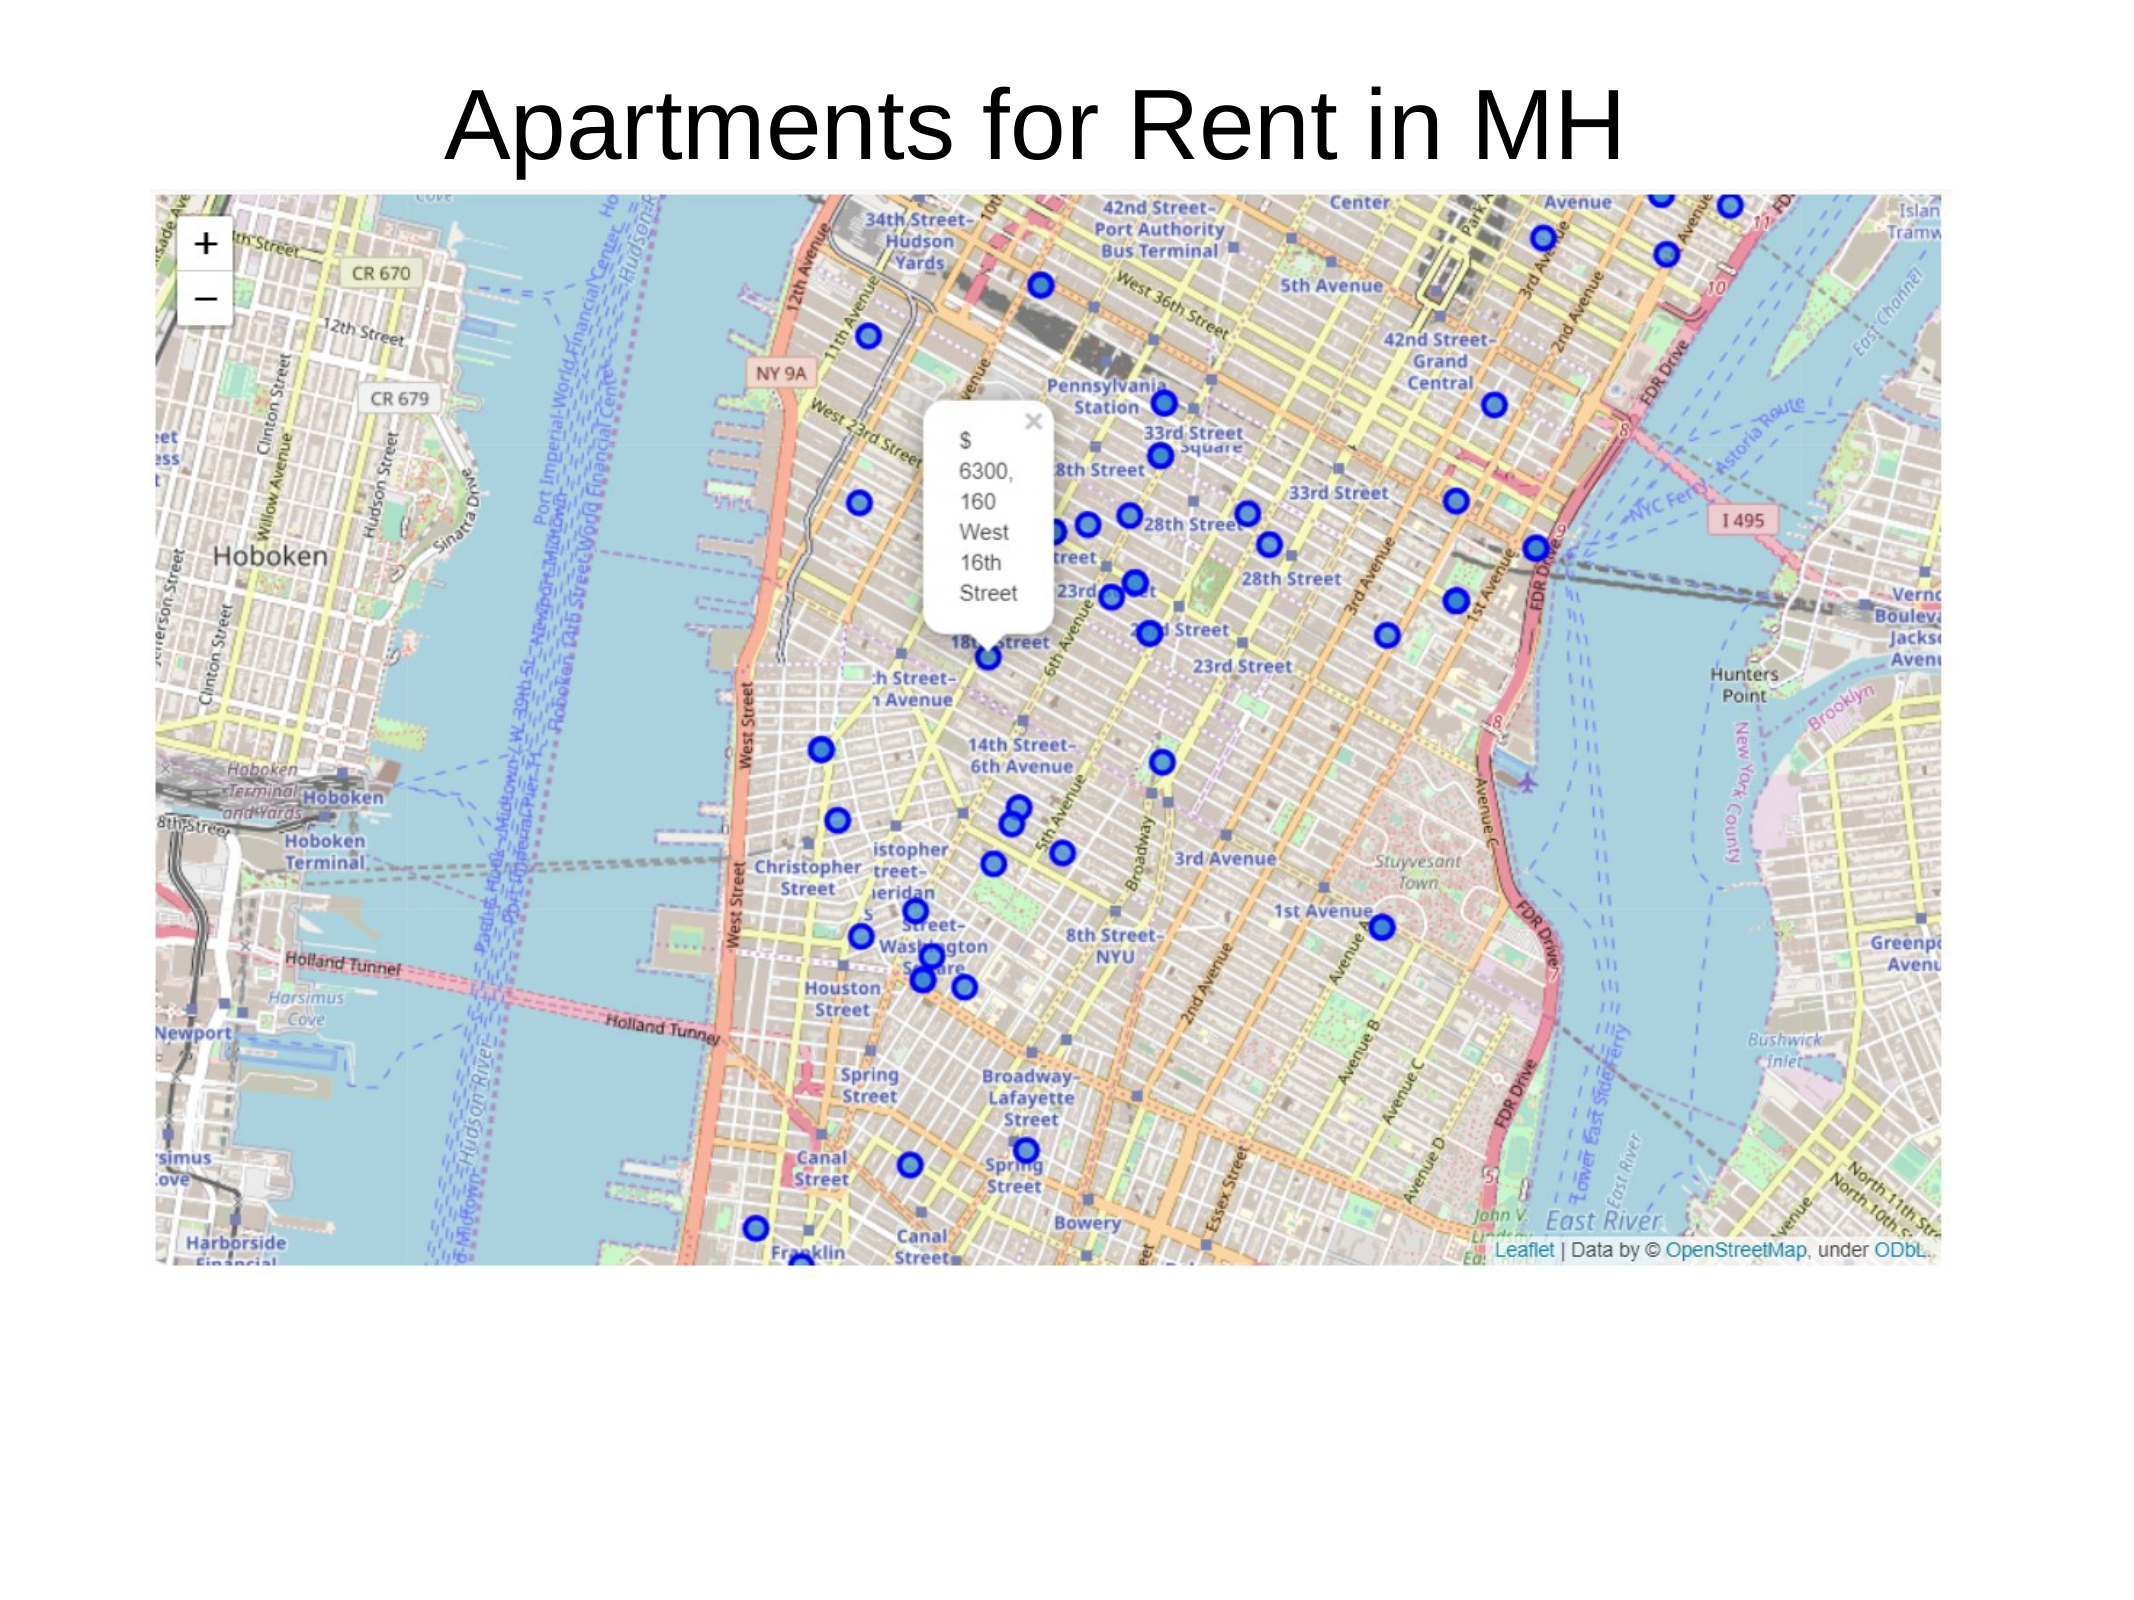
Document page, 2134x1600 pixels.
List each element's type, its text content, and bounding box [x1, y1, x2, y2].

subtitle Apartments for Rent in MH [444, 65, 2031, 180]
picture [150, 189, 1953, 1273]
